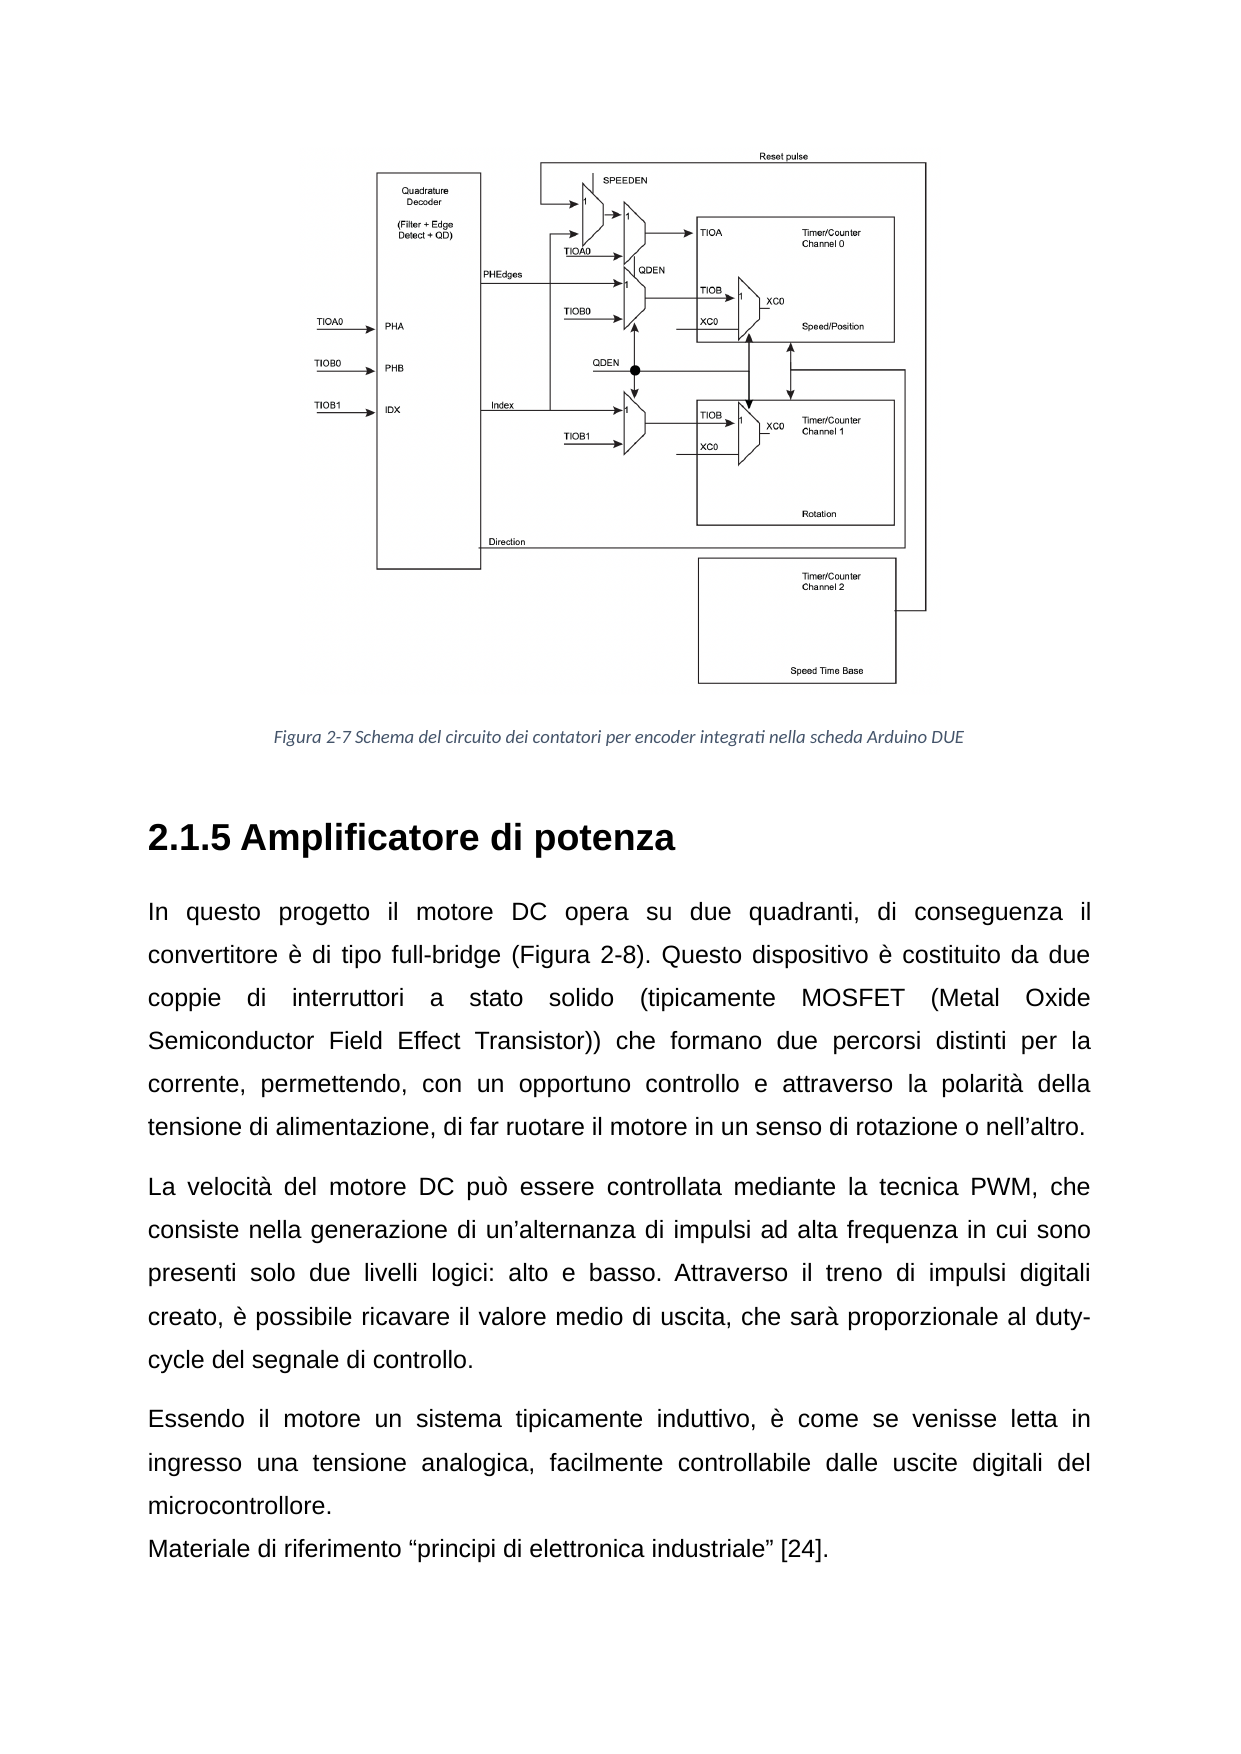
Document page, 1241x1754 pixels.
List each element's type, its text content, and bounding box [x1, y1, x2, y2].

text In questo progetto il motore DC opera su due quadranti, di conseguenza il convertitore è di tipo full-bridge (Figura 2-8). Questo dispositivo è costituito da due coppie di interruttori a stato solido (tipicamente MOSFET (Metal Oxide Semiconductor Field Effect Transistor)) che formano due percorsi distinti per la corrente, permettendo, con un opportuno controllo e attraverso la polarità della tensione di alimentazione, di far ruotare il motore in un senso di rotazione o nell’altro. [148, 897, 1092, 1141]
text Figura 2-7 Schema del circuito dei contatori per encoder integrati nella scheda Arduino DUE [148, 725, 1092, 748]
text La velocità del motore DC può essere controllata mediante la tecnica PWM, che consiste nella generazione di un’alternanza di impulsi ad alta frequenza in cui sono presenti solo due livelli logici: alto e basso. Attraverso il treno di impulsi digitali creato, è possibile ricavare il valore medio di uscita, che sarà proporzionale al duty-cycle del segnale di controllo. [148, 1172, 1092, 1373]
text 2.1.5 Amplificatore di potenza [148, 815, 1092, 858]
text Essendo il motore un sistema tipicamente induttivo, è come se venisse letta in ingresso una tensione analogica, facilmente controllabile dalle uscite digitali del microcontrollore. Materiale di riferimento “principi di elettronica industriale” [24]. [148, 1404, 1092, 1563]
picture [299, 147, 941, 695]
